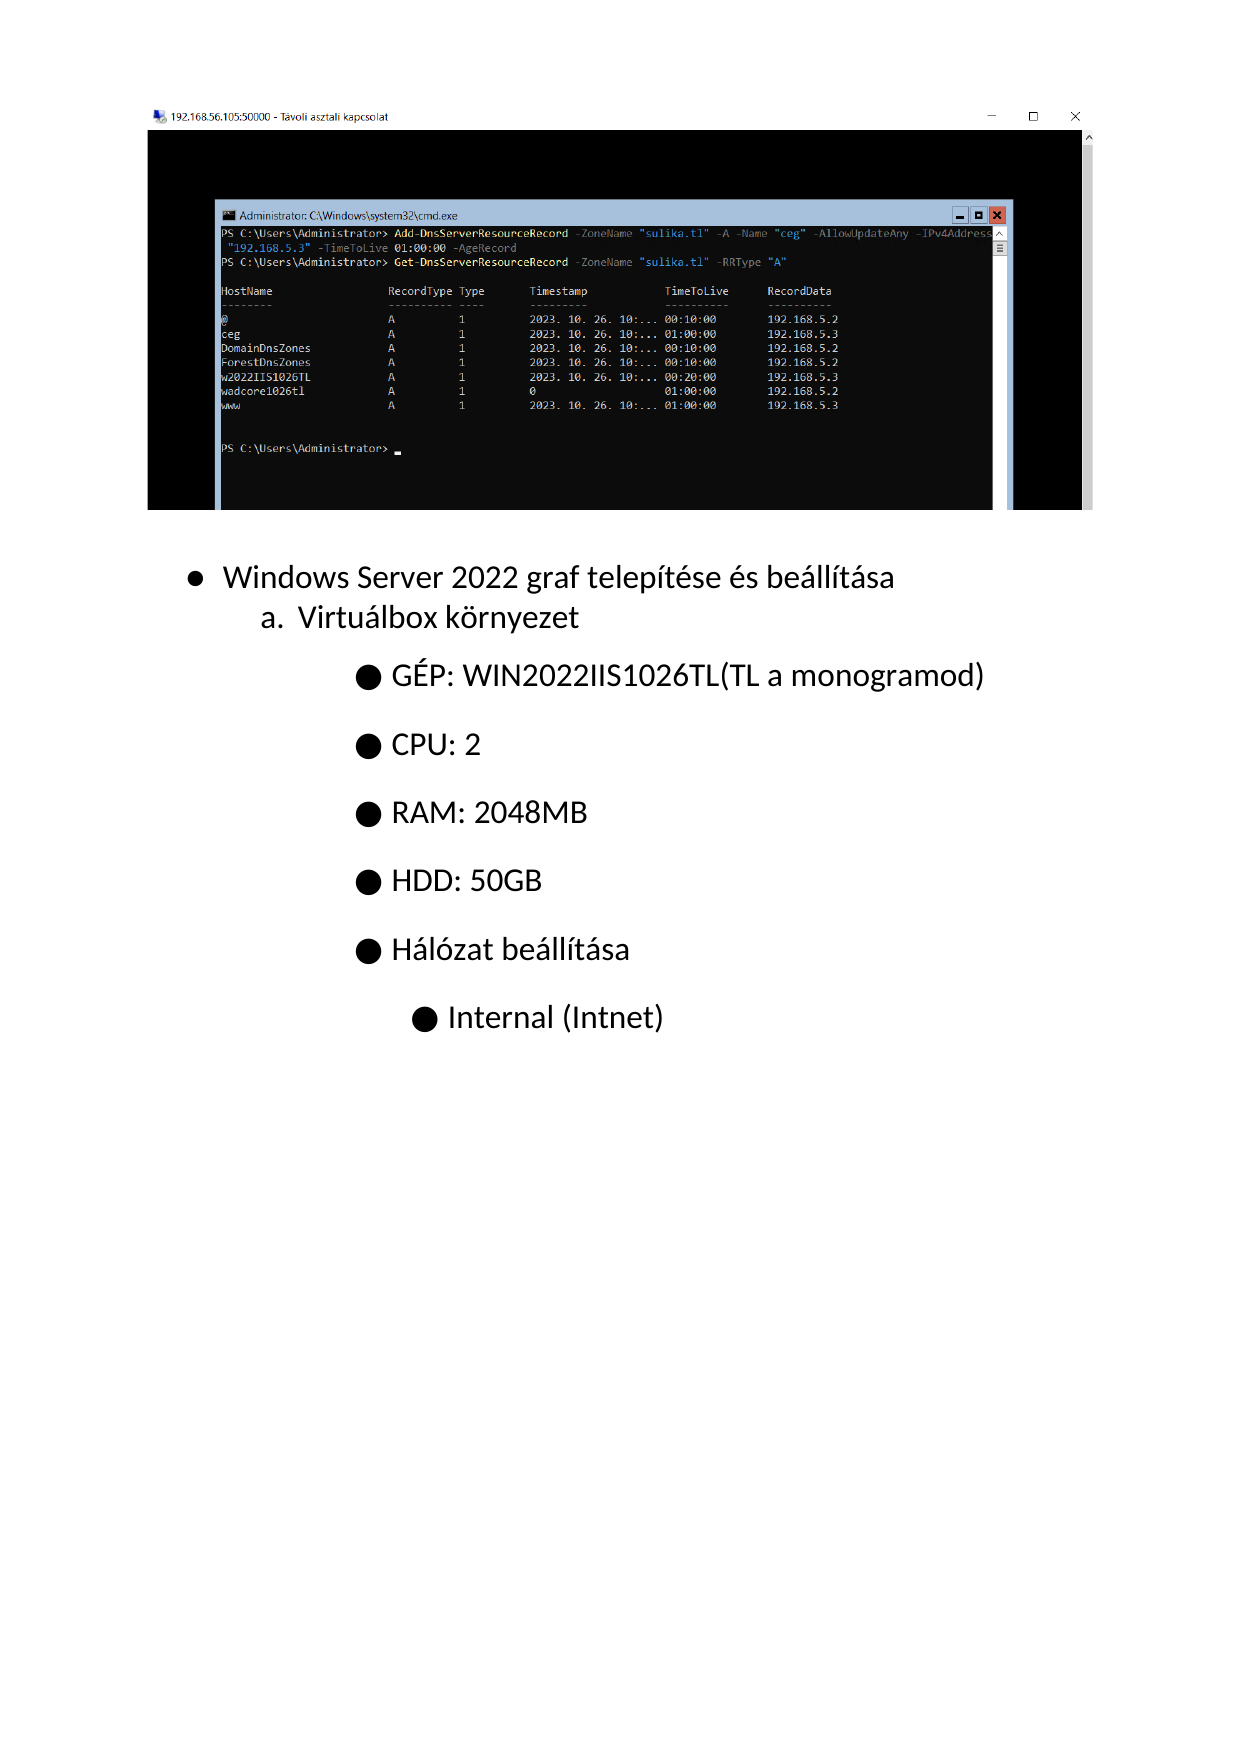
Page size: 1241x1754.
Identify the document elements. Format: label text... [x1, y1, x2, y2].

list CPU: 2 [354, 706, 1093, 774]
list RAM: 2048MB [354, 774, 1093, 842]
list Virtuálbox környezet [260, 597, 1093, 637]
list Hálózat beállítása [354, 911, 1093, 979]
picture [147, 103, 1093, 510]
list Windows Server 2022 graf telepítése és beállítása [185, 556, 1093, 597]
list HDD: 50GB [354, 842, 1093, 911]
list GÉP: WIN2022IIS1026TL(TL a monogramod) [354, 637, 1093, 706]
list Internal (Intnet) [410, 979, 1093, 1047]
